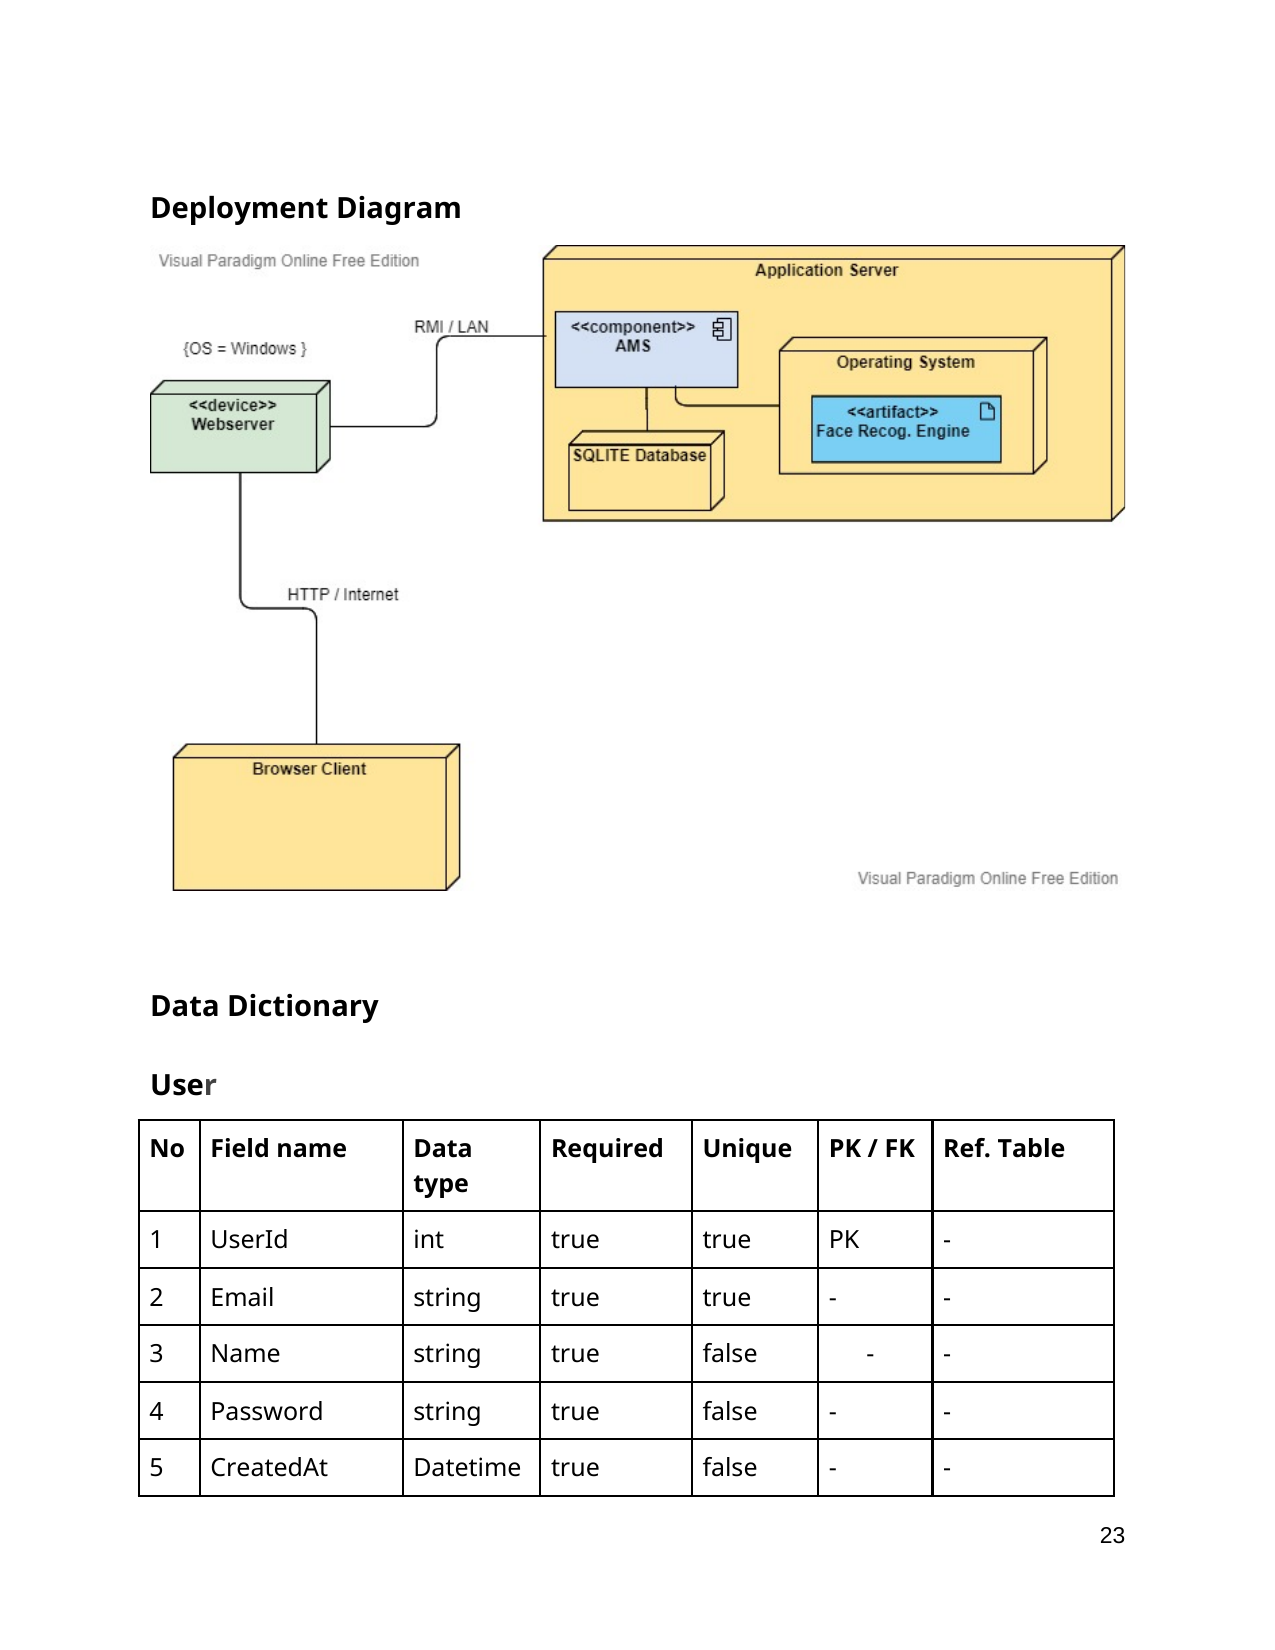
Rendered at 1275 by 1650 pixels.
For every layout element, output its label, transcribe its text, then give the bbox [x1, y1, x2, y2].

table_cell true [541, 1326, 691, 1381]
picture [150, 245, 1125, 891]
table_cell Name [201, 1326, 402, 1381]
table_cell - [934, 1212, 1113, 1267]
table_cell 2 [140, 1269, 199, 1324]
subtitle Deployment Diagram [150, 187, 1125, 227]
table_cell - [819, 1383, 931, 1438]
table_cell true [541, 1269, 691, 1324]
table_cell string [404, 1383, 539, 1438]
table_header Data type [404, 1121, 539, 1210]
table_cell - [934, 1269, 1113, 1324]
table_cell Datetime [404, 1440, 539, 1494]
table_header Ref. Table [934, 1121, 1113, 1210]
table_header Required [541, 1121, 691, 1210]
table_cell 4 [140, 1383, 199, 1438]
table_cell false [693, 1326, 817, 1381]
table_cell 1 [140, 1212, 199, 1267]
table_cell false [693, 1440, 817, 1494]
text Data Dictionary [150, 986, 1125, 1025]
table_cell 3 [140, 1326, 199, 1381]
table_cell - [819, 1269, 931, 1324]
table_cell - [934, 1383, 1113, 1438]
table_cell - [934, 1326, 1113, 1381]
table_cell CreatedAt [201, 1440, 402, 1494]
table_cell string [404, 1326, 539, 1381]
table_header PK / FK [819, 1121, 931, 1210]
table_cell true [541, 1212, 691, 1267]
table_cell true [693, 1212, 817, 1267]
table_cell Email [201, 1269, 402, 1324]
table_cell true [541, 1383, 691, 1438]
table_cell int [404, 1212, 539, 1267]
table_cell true [541, 1440, 691, 1494]
table_cell 5 [140, 1440, 199, 1494]
table_cell PK [819, 1212, 931, 1267]
table_cell true [693, 1269, 817, 1324]
table_header Field name [201, 1121, 402, 1210]
table_cell - [934, 1440, 1113, 1494]
subtitle User [150, 1065, 1125, 1104]
table_cell Password [201, 1383, 402, 1438]
table_header Unique [693, 1121, 817, 1210]
table_cell - [819, 1440, 931, 1494]
table_header No [140, 1121, 199, 1210]
table_cell [819, 1326, 931, 1381]
table_cell UserId [201, 1212, 402, 1267]
table_cell false [693, 1383, 817, 1438]
table_cell string [404, 1269, 539, 1324]
